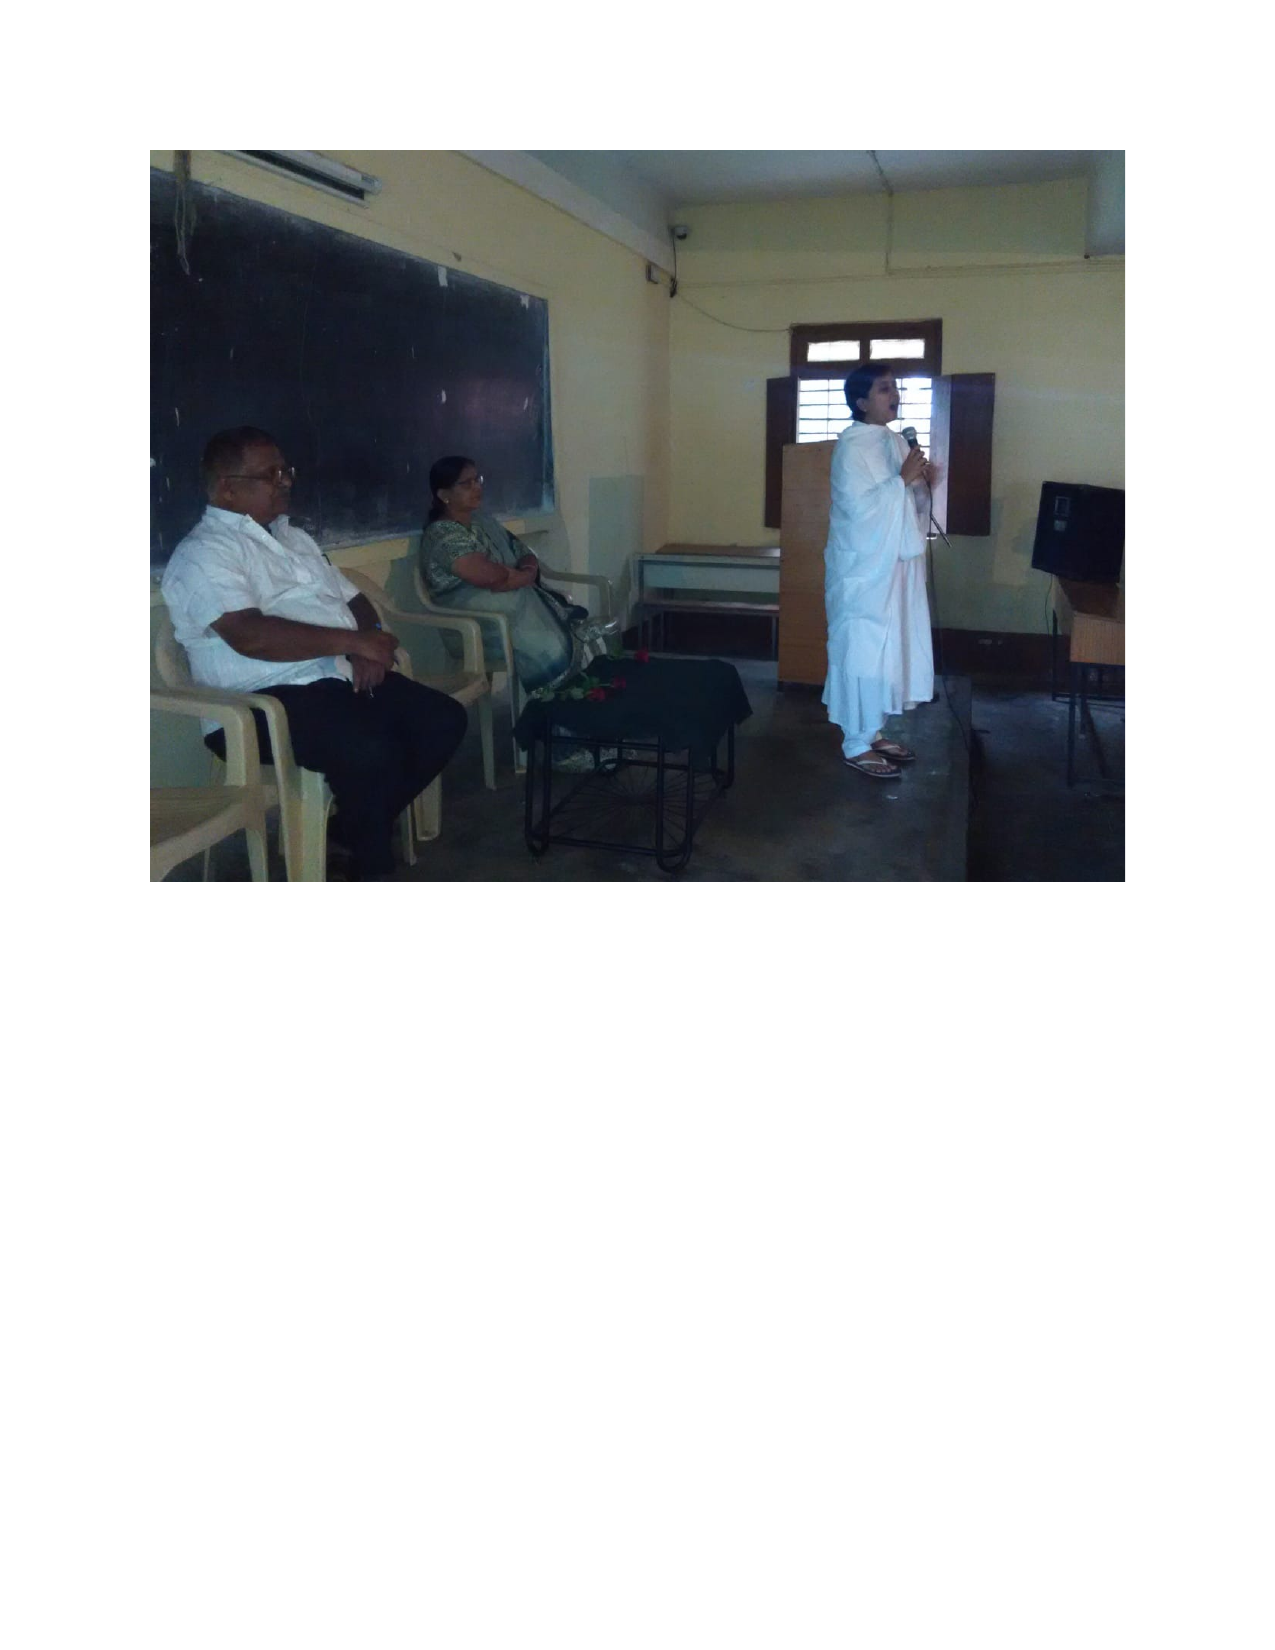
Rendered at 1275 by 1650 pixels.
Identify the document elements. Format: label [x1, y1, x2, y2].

picture [150, 150, 1125, 882]
